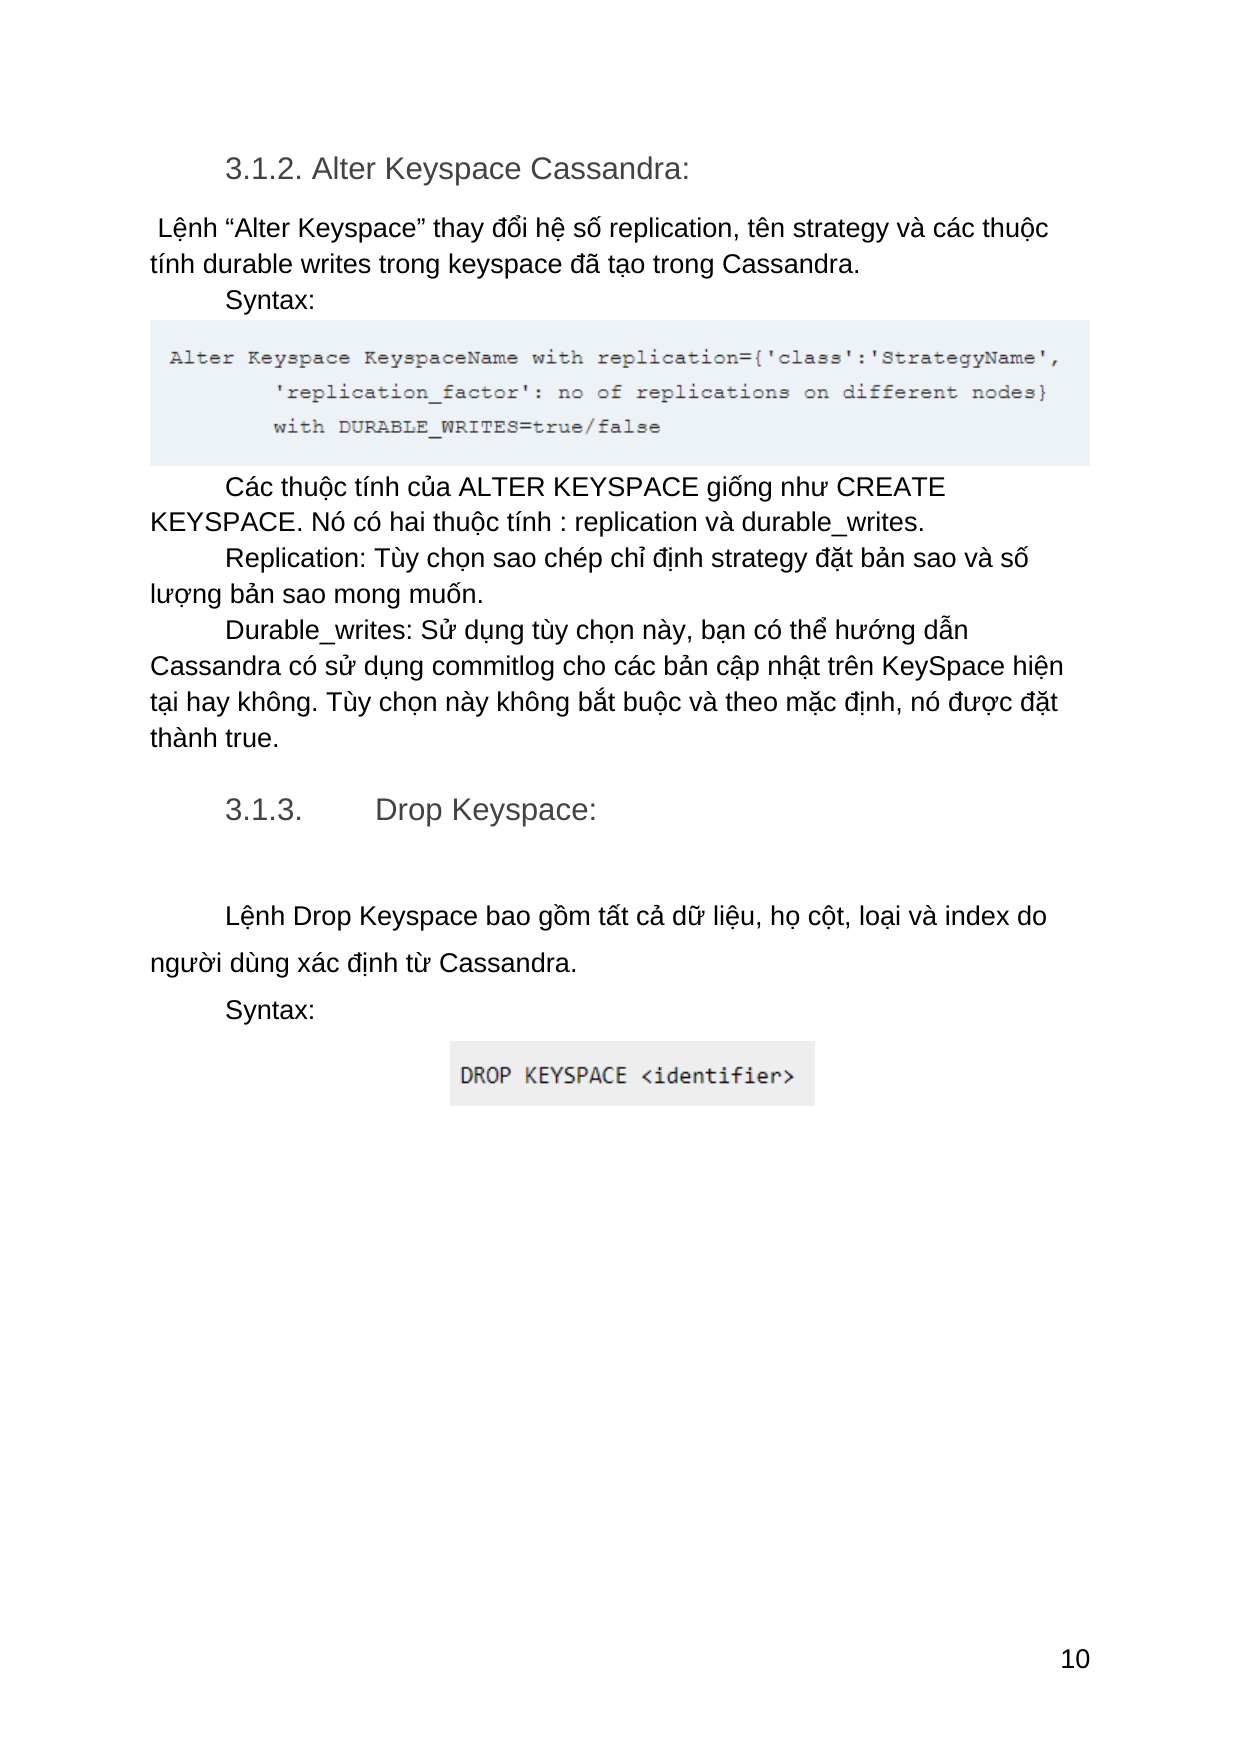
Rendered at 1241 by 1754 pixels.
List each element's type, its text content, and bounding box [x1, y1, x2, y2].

text Lệnh “Alter Keyspace” thay đổi hệ số replication, tên strategy và các thuộc tính durable writes trong keyspace đã tạo trong Cassandra. Syntax: Các thuộc tính của ALTER KEYSPACE giống như CREATE KEYSPACE. Nó có hai thuộc tính : replication và durable_writes. Replication: Tùy chọn sao chép chỉ định strategy đặt bản sao và số lượng bản sao mong muốn. Durable_writes: Sử dụng tùy chọn này, bạn có thể hướng dẫn Cassandra có sử dụng commitlog cho các bản cập nhật trên KeySpace hiện tại hay không. Tùy chọn này không bắt buộc và theo mặc định, nó được đặt thành true. [150, 212, 1090, 320]
picture [150, 320, 1091, 466]
subtitle 3.1.3. Drop Keyspace: [150, 791, 1090, 827]
picture [450, 1041, 815, 1106]
subtitle 3.1.2. Alter Keyspace Cassandra: [150, 150, 1090, 186]
text Lệnh Drop Keyspace bao gồm tất cả dữ liệu, họ cột, loại và index do người dùng xác định từ Cassandra. Syntax: [150, 853, 1090, 1158]
text Lệnh “Alter Keyspace” thay đổi hệ số replication, tên strategy và các thuộc tính durable writes trong keyspace đã tạo trong Cassandra. Syntax: Các thuộc tính của ALTER KEYSPACE giống như CREATE KEYSPACE. Nó có hai thuộc tính : replication và durable_writes. Replication: Tùy chọn sao chép chỉ định strategy đặt bản sao và số lượng bản sao mong muốn. Durable_writes: Sử dụng tùy chọn này, bạn có thể hướng dẫn Cassandra có sử dụng commitlog cho các bản cập nhật trên KeySpace hiện tại hay không. Tùy chọn này không bắt buộc và theo mặc định, nó được đặt thành true. [150, 466, 1090, 753]
